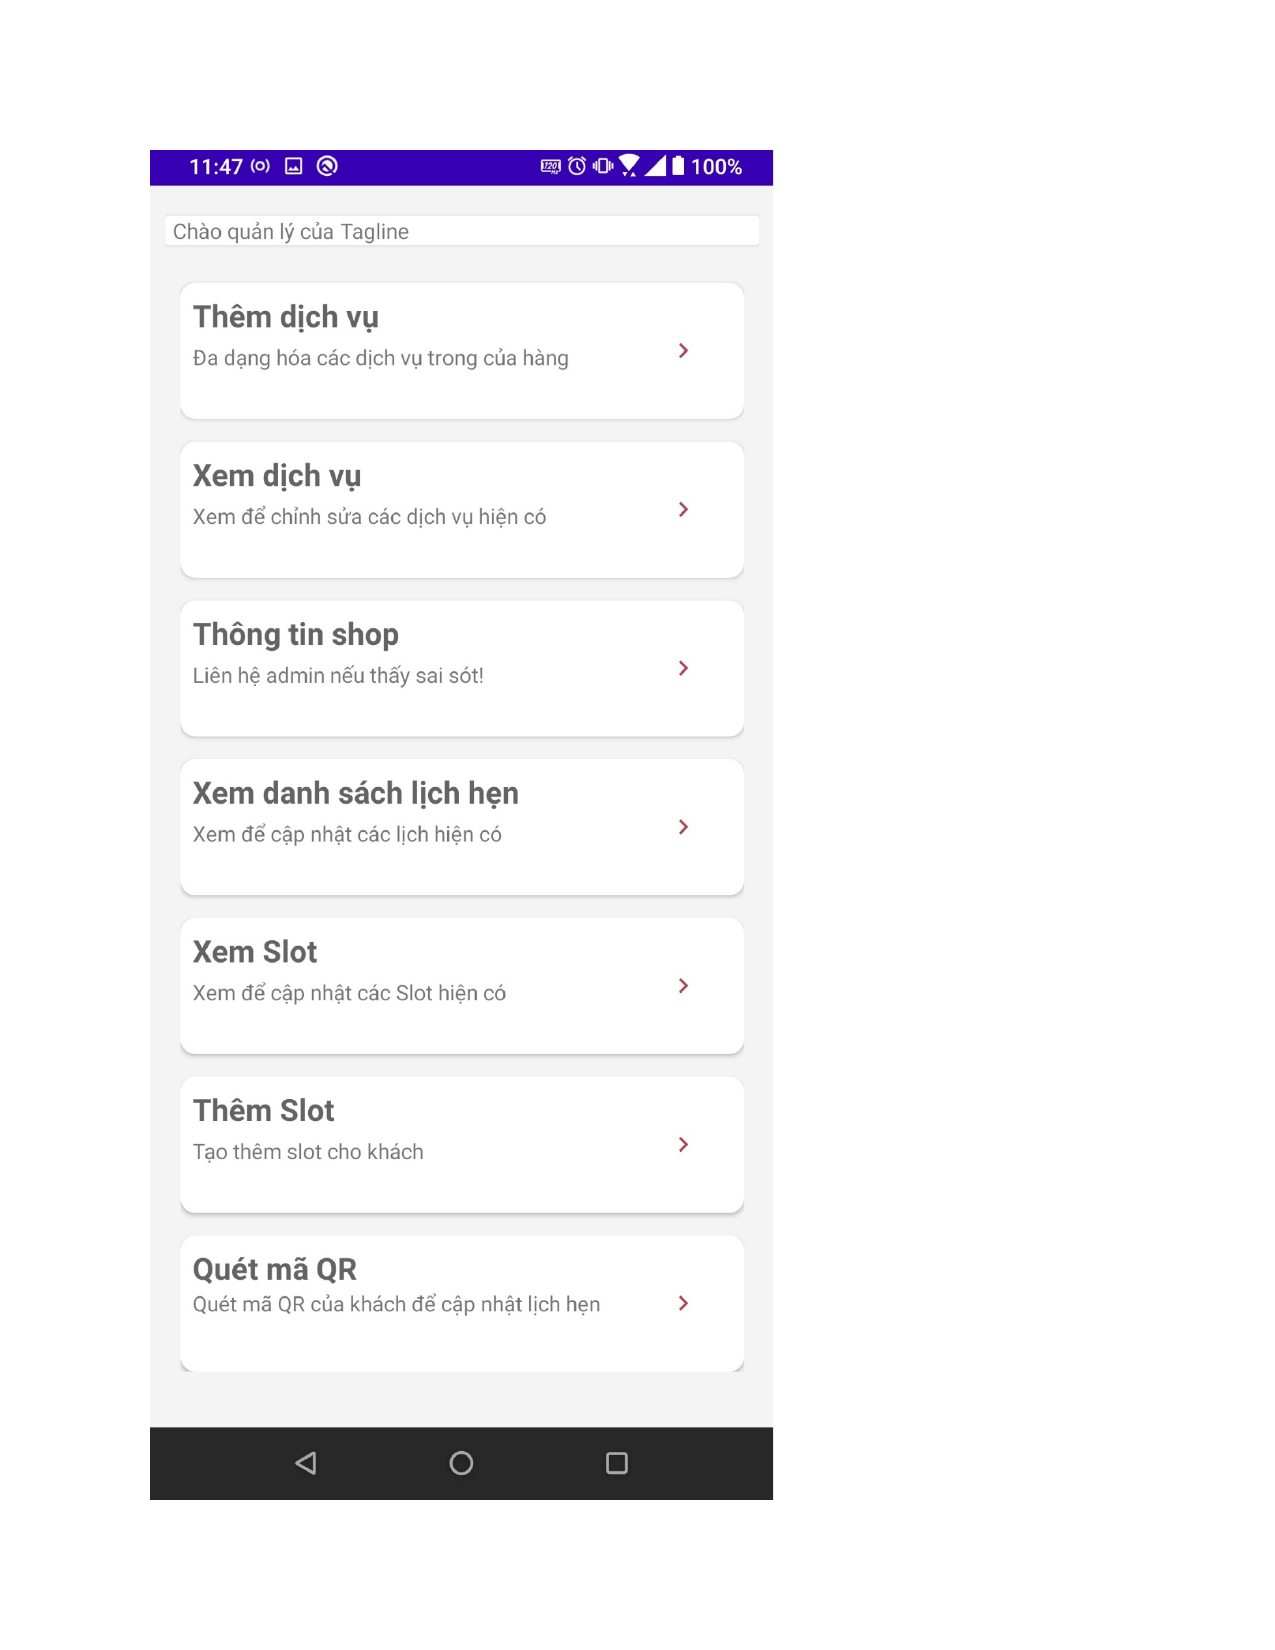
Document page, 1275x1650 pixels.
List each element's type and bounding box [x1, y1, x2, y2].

picture [150, 150, 774, 1500]
